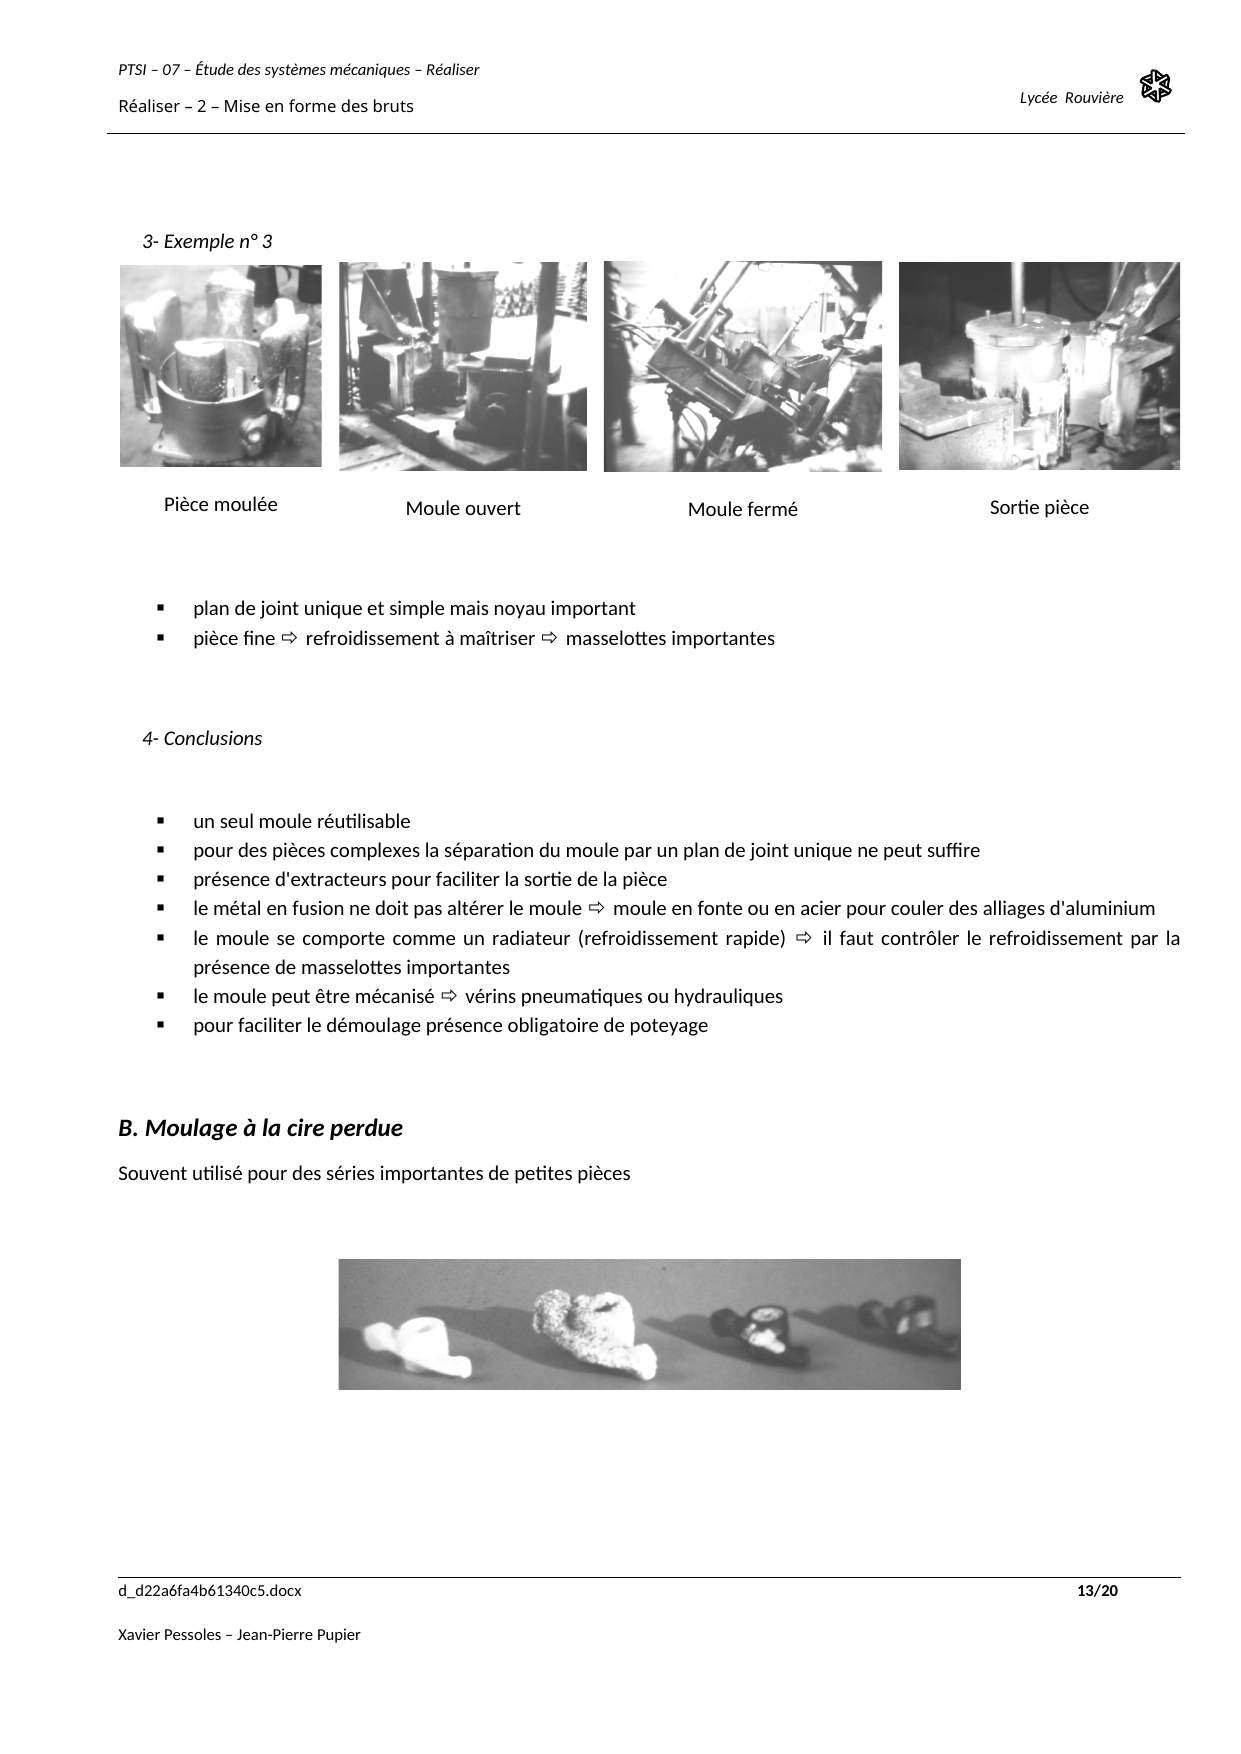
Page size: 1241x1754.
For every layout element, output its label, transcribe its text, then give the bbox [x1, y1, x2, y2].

subtitle Exemple n° 3 [118, 228, 1181, 253]
table_header Moule ouvert [331, 261, 595, 546]
text Souvent utilisé pour des séries importantes de petites pièces [118, 1160, 1181, 1185]
list présence d'extracteurs pour faciliter la sortie de la pièce [156, 866, 1181, 892]
list un seul moule réutilisable [156, 808, 1181, 833]
table_header Sortie pièce [891, 261, 1188, 546]
subtitle Conclusions [118, 725, 1181, 750]
subtitle Moulage à la cire perdue [118, 1112, 1181, 1143]
list plan de joint unique et simple mais noyau important [156, 596, 1181, 621]
table_header Pièce moulée [111, 261, 331, 546]
list pour des pièces complexes la séparation du moule par un plan de joint unique ne peut suffire [156, 837, 1181, 863]
list le moule peut être mécanisé vérins pneumatiques ou hydrauliques [156, 983, 1181, 1008]
list le moule se comporte comme un radiateur (refroidissement rapide) il faut contrôler le refroidissement par la présence de masselottes importantes [156, 925, 1181, 979]
table_header Moule fermé [595, 261, 891, 546]
list le métal en fusion ne doit pas altérer le moule moule en fonte ou en acier pour couler des alliages d'aluminium [156, 896, 1181, 921]
list pièce fine refroidissement à maîtriser masselottes importantes [156, 625, 1181, 650]
list pour faciliter le démoulage présence obligatoire de poteyage [156, 1012, 1181, 1038]
